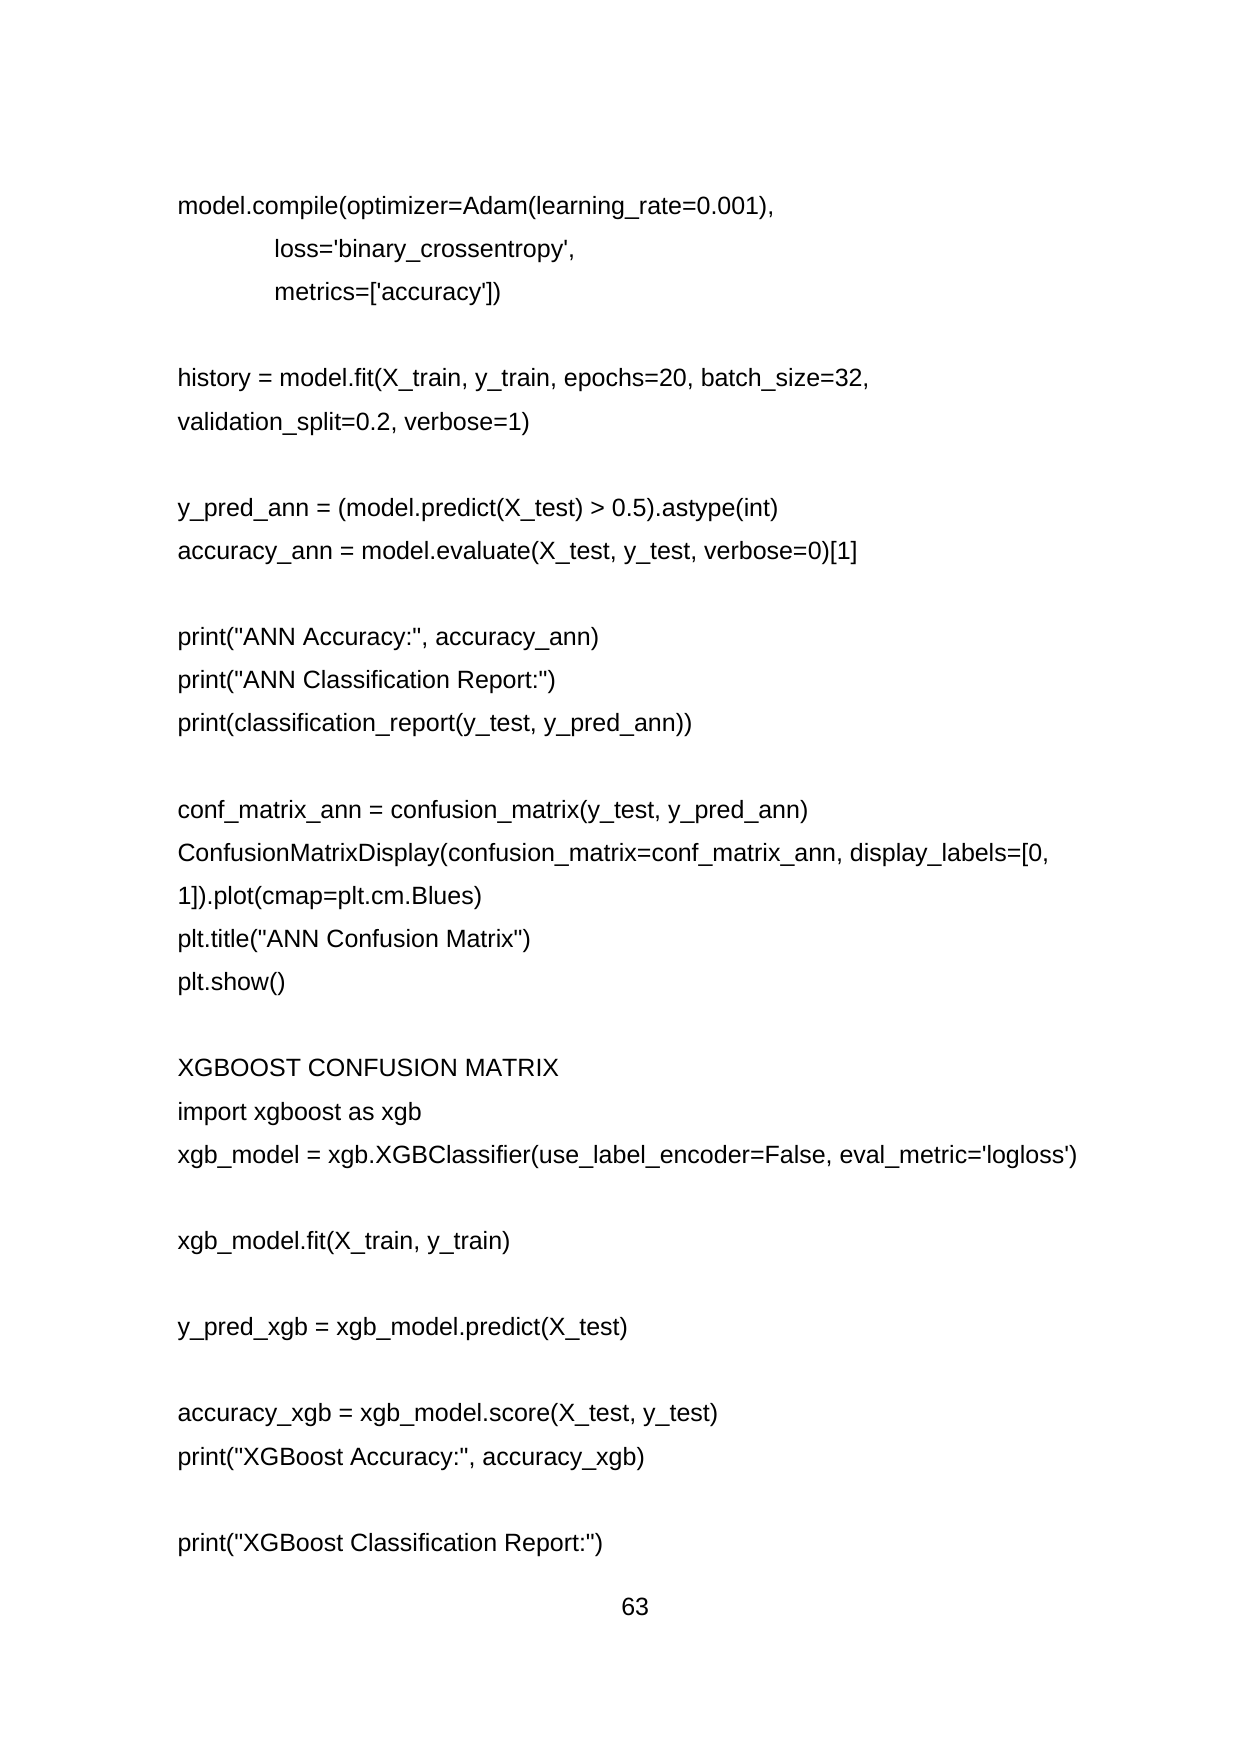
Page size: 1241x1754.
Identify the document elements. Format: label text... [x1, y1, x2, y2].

text print("XGBoost Classification Report:") [177, 1528, 1091, 1556]
text import xgboost as xgb [177, 1096, 1091, 1125]
text accuracy_xgb = xgb_model.score(X_test, y_test) [177, 1398, 1091, 1427]
text ConfusionMatrixDisplay(confusion_matrix=conf_matrix_ann, display_labels=[0, 1]).plot(cmap=plt.cm.Blues) [177, 838, 1091, 909]
text xgb_model = xgb.XGBClassifier(use_label_encoder=False, eval_metric='logloss') [177, 1139, 1091, 1168]
text xgb_model.fit(X_train, y_train) [177, 1226, 1091, 1254]
text loss='binary_crossentropy', [177, 234, 1091, 263]
text plt.show() [177, 967, 1091, 996]
text accuracy_ann = model.evaluate(X_test, y_test, verbose=0)[1] [177, 536, 1091, 564]
text print("XGBoost Accuracy:", accuracy_xgb) [177, 1441, 1091, 1470]
text model.compile(optimizer=Adam(learning_rate=0.001), [177, 191, 1091, 219]
text metrics=['accuracy']) [177, 277, 1091, 306]
text plt.title("ANN Confusion Matrix") [177, 924, 1091, 953]
text XGBOOST CONFUSION MATRIX [177, 1053, 1091, 1082]
text history = model.fit(X_train, y_train, epochs=20, batch_size=32, validation_split=0.2, verbose=1) [177, 363, 1091, 435]
text print("ANN Accuracy:", accuracy_ann) [177, 622, 1091, 651]
text print(classification_report(y_test, y_pred_ann)) [177, 708, 1091, 737]
text print("ANN Classification Report:") [177, 665, 1091, 694]
text y_pred_ann = (model.predict(X_test) > 0.5).astype(int) [177, 493, 1091, 521]
text y_pred_xgb = xgb_model.predict(X_test) [177, 1312, 1091, 1341]
text conf_matrix_ann = confusion_matrix(y_test, y_pred_ann) [177, 794, 1091, 823]
